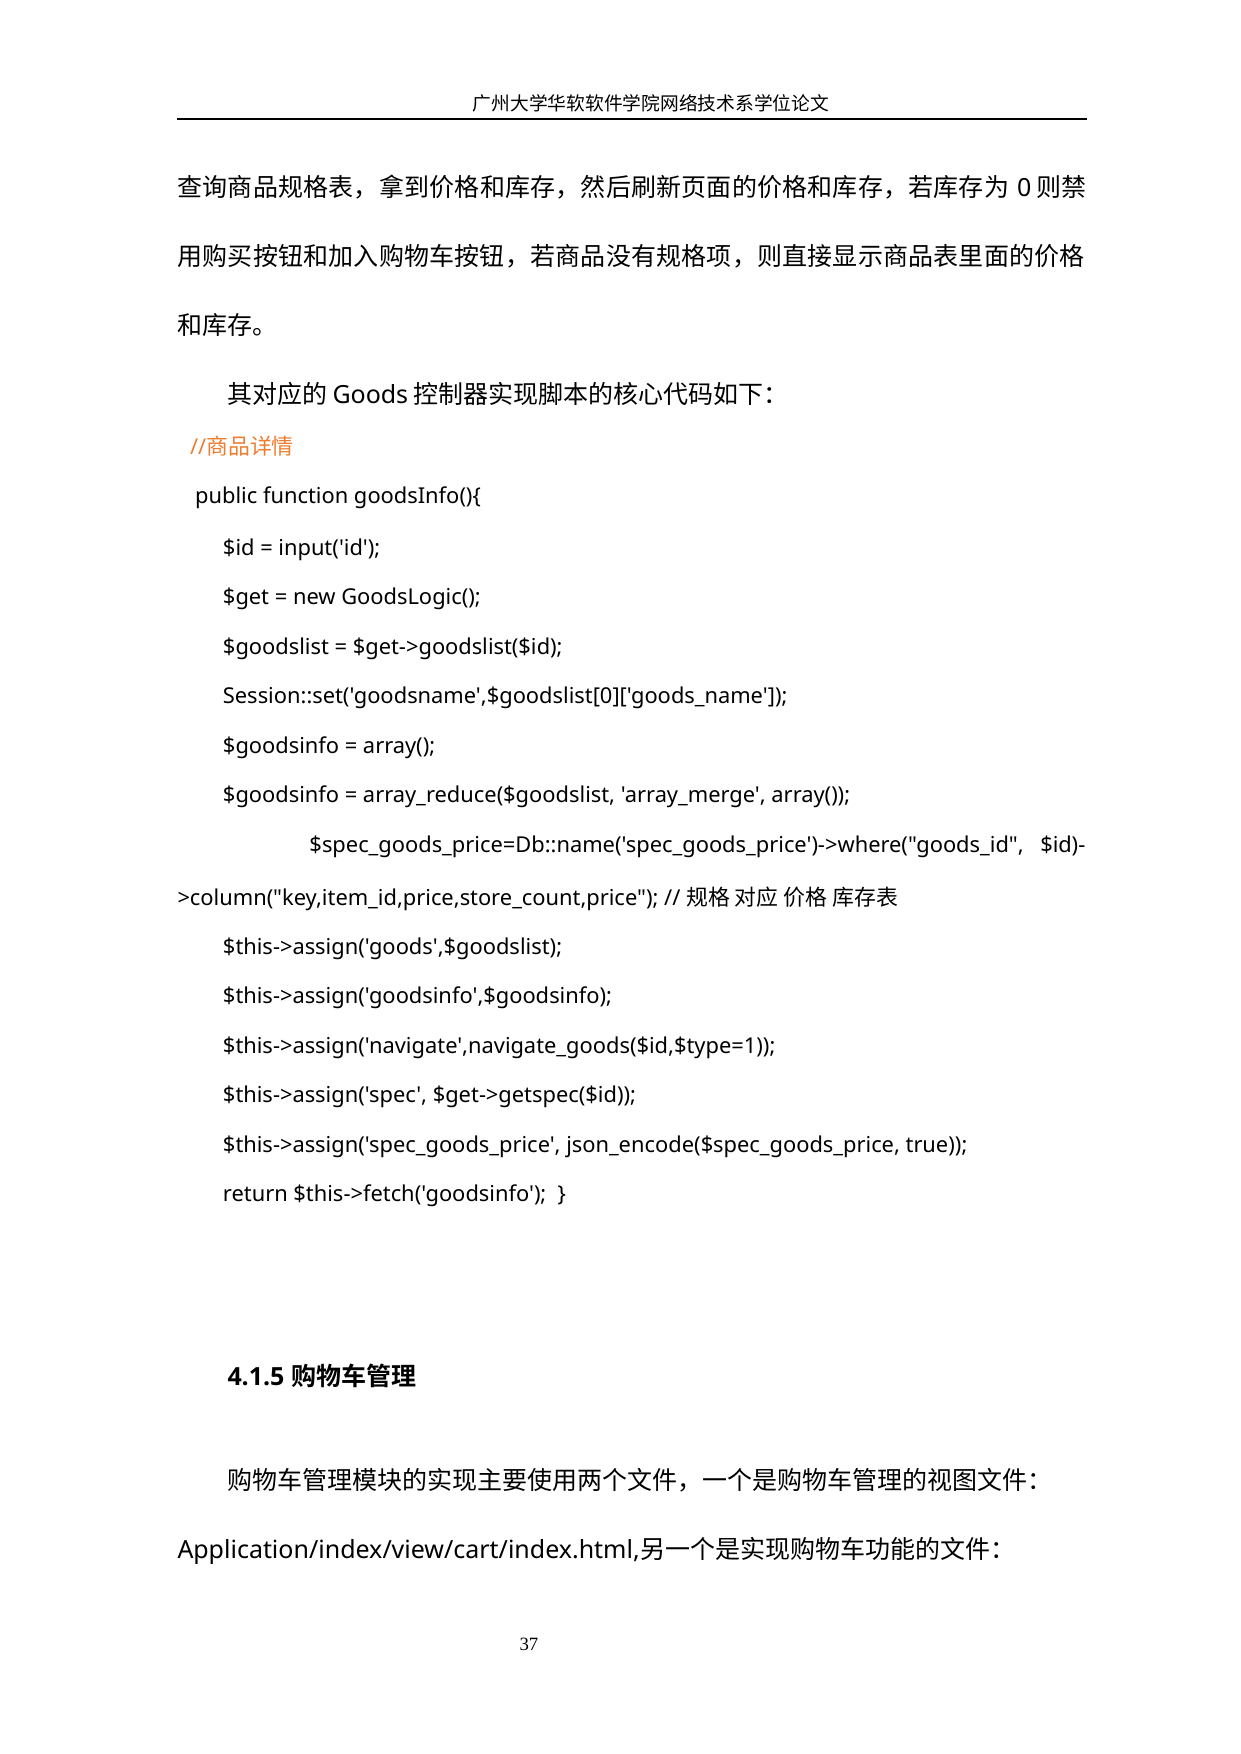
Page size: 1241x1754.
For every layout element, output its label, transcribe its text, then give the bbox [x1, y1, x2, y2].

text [177, 151, 1087, 358]
text $spec_goods_price=Db::name('spec_goods_price')->where("goods_id", $id)->column("key,item_id,price,store_count,price"); // 规格 对应 价格 库存表 [177, 826, 1087, 913]
text $this->assign('goodsinfo',$goodsinfo); [177, 978, 1087, 1013]
text $id = input('id'); [177, 529, 1087, 564]
text //商品详情 [177, 427, 1087, 462]
text $get = new GoodsLogic(); [177, 579, 1087, 613]
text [177, 1444, 1087, 1582]
text $this->assign('spec_goods_price', json_encode($spec_goods_price, true)); [177, 1126, 1087, 1161]
text Session::set('goodsname',$goodslist[0]['goods_name']); [177, 678, 1087, 712]
text public function goodsInfo(){ [177, 478, 1087, 512]
text return $this->fetch('goodsinfo'); } [177, 1176, 1087, 1211]
text $goodsinfo = array(); [177, 727, 1087, 762]
text $goodslist = $get->goodslist($id); [177, 628, 1087, 663]
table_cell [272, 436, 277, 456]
text $this->assign('navigate',navigate_goods($id,$type=1)); [177, 1027, 1087, 1062]
text 4.1.5 购物车管理 [227, 1340, 1087, 1409]
text 其对应的Goods控制器实现脚本的核心代码如下： [177, 358, 1087, 427]
text $this->assign('goods',$goodslist); [177, 928, 1087, 963]
text $goodsinfo = array_reduce($goodslist, 'array_merge', array()); [177, 777, 1087, 811]
text $this->assign('spec', $get->getspec($id)); [177, 1077, 1087, 1112]
